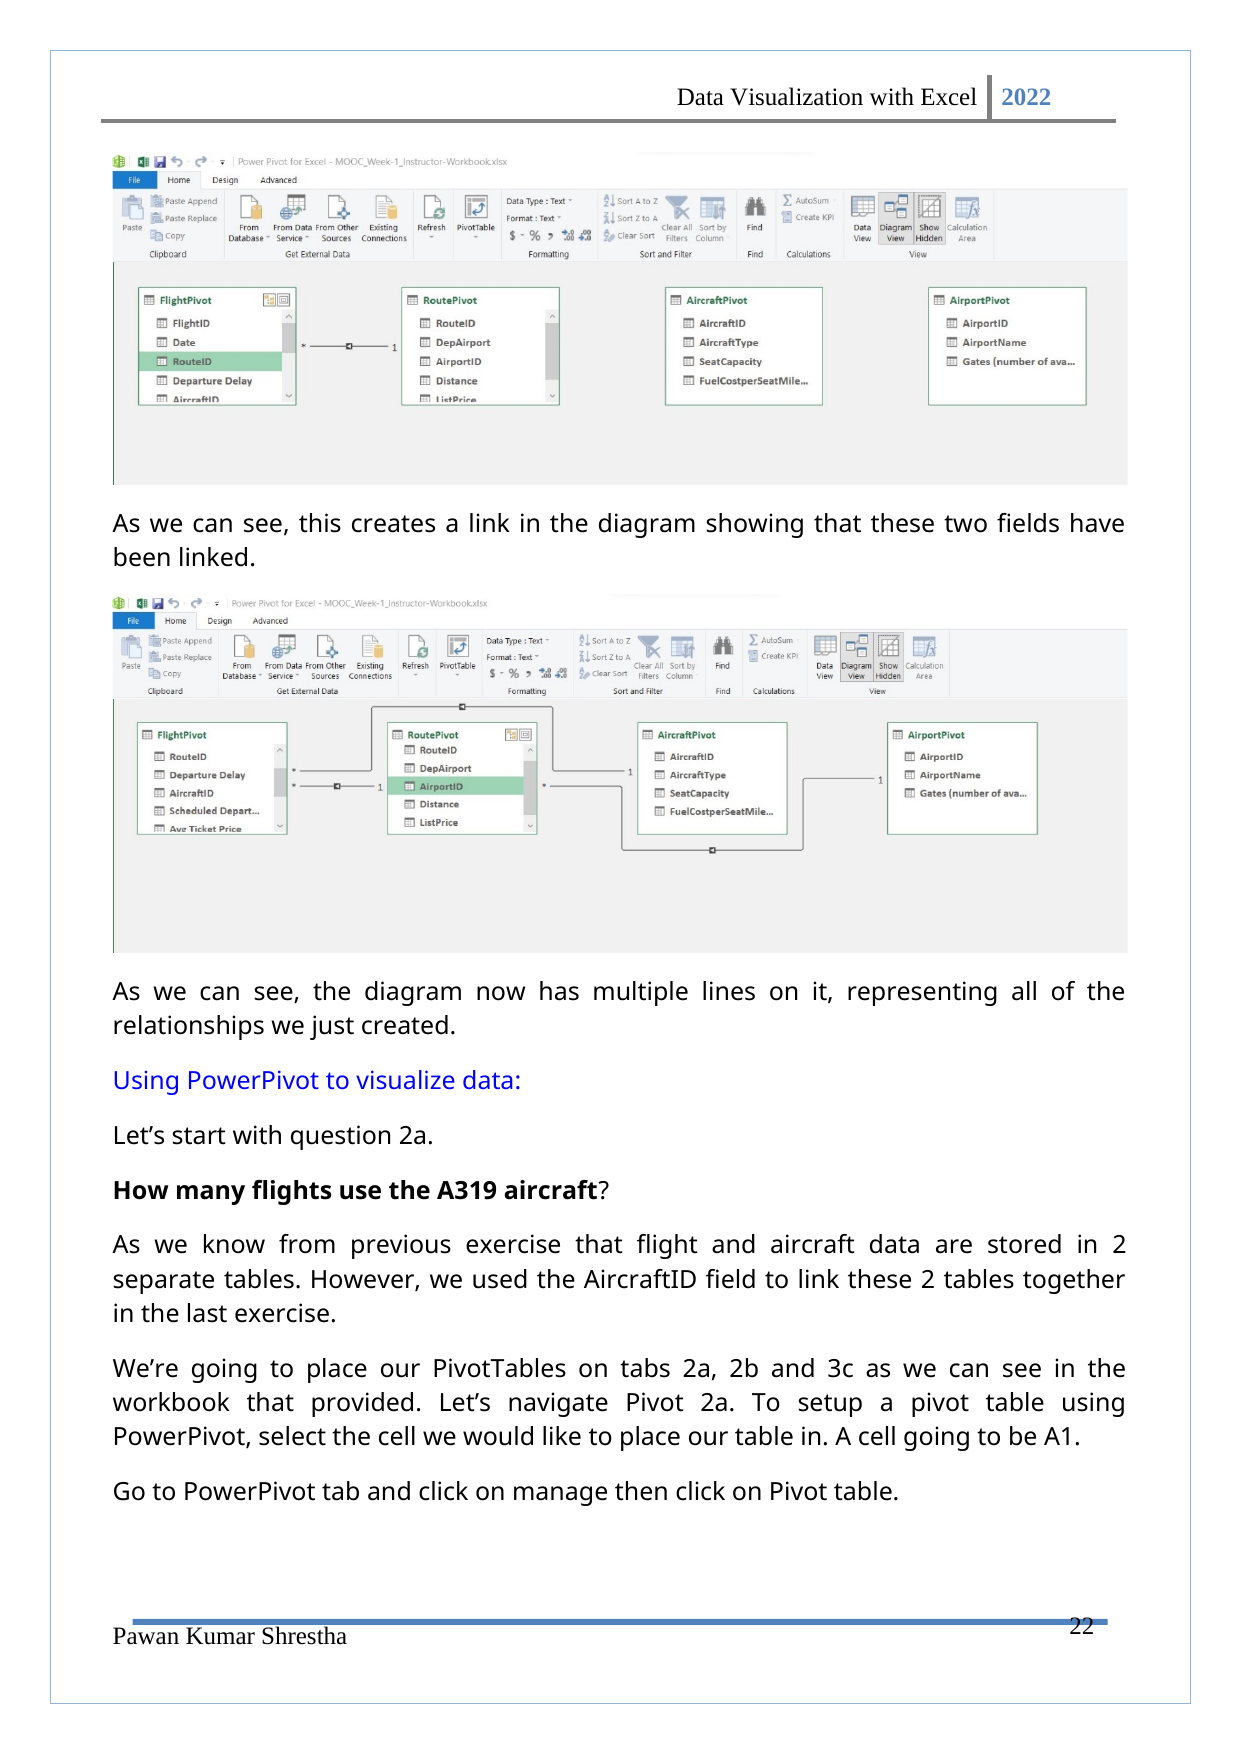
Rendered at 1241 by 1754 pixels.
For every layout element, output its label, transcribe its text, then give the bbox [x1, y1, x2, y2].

text We’re going to place our PivotTables on tabs 2a, 2b and 3c as we can see in the workbook that provided. Let’s navigate Pivot 2a. To setup a pivot table using PowerPivot, select the cell we would like to place our table in. A cell going to be A1. [112, 1350, 1128, 1452]
text As we can see, the diagram now has multiple lines on it, representing all of the relationships we just created. [112, 973, 1128, 1042]
picture [112, 594, 1128, 953]
picture [112, 152, 1128, 485]
text Go to PowerPivot tab and click on manage then click on Pivot table. [112, 1473, 1128, 1507]
text Using PowerPivot to visualize data: [112, 1062, 1128, 1097]
text Let’s start with question 2a. [112, 1117, 1128, 1151]
text How many flights use the A319 aircraft? [112, 1172, 1128, 1206]
text As we know from previous exercise that flight and aircraft data are stored in 2 separate tables. However, we used the AircraftID field to link these 2 tables together in the last exercise. [112, 1227, 1128, 1329]
text As we can see, this creates a link in the diagram showing that these two fields have been linked. [112, 506, 1128, 574]
